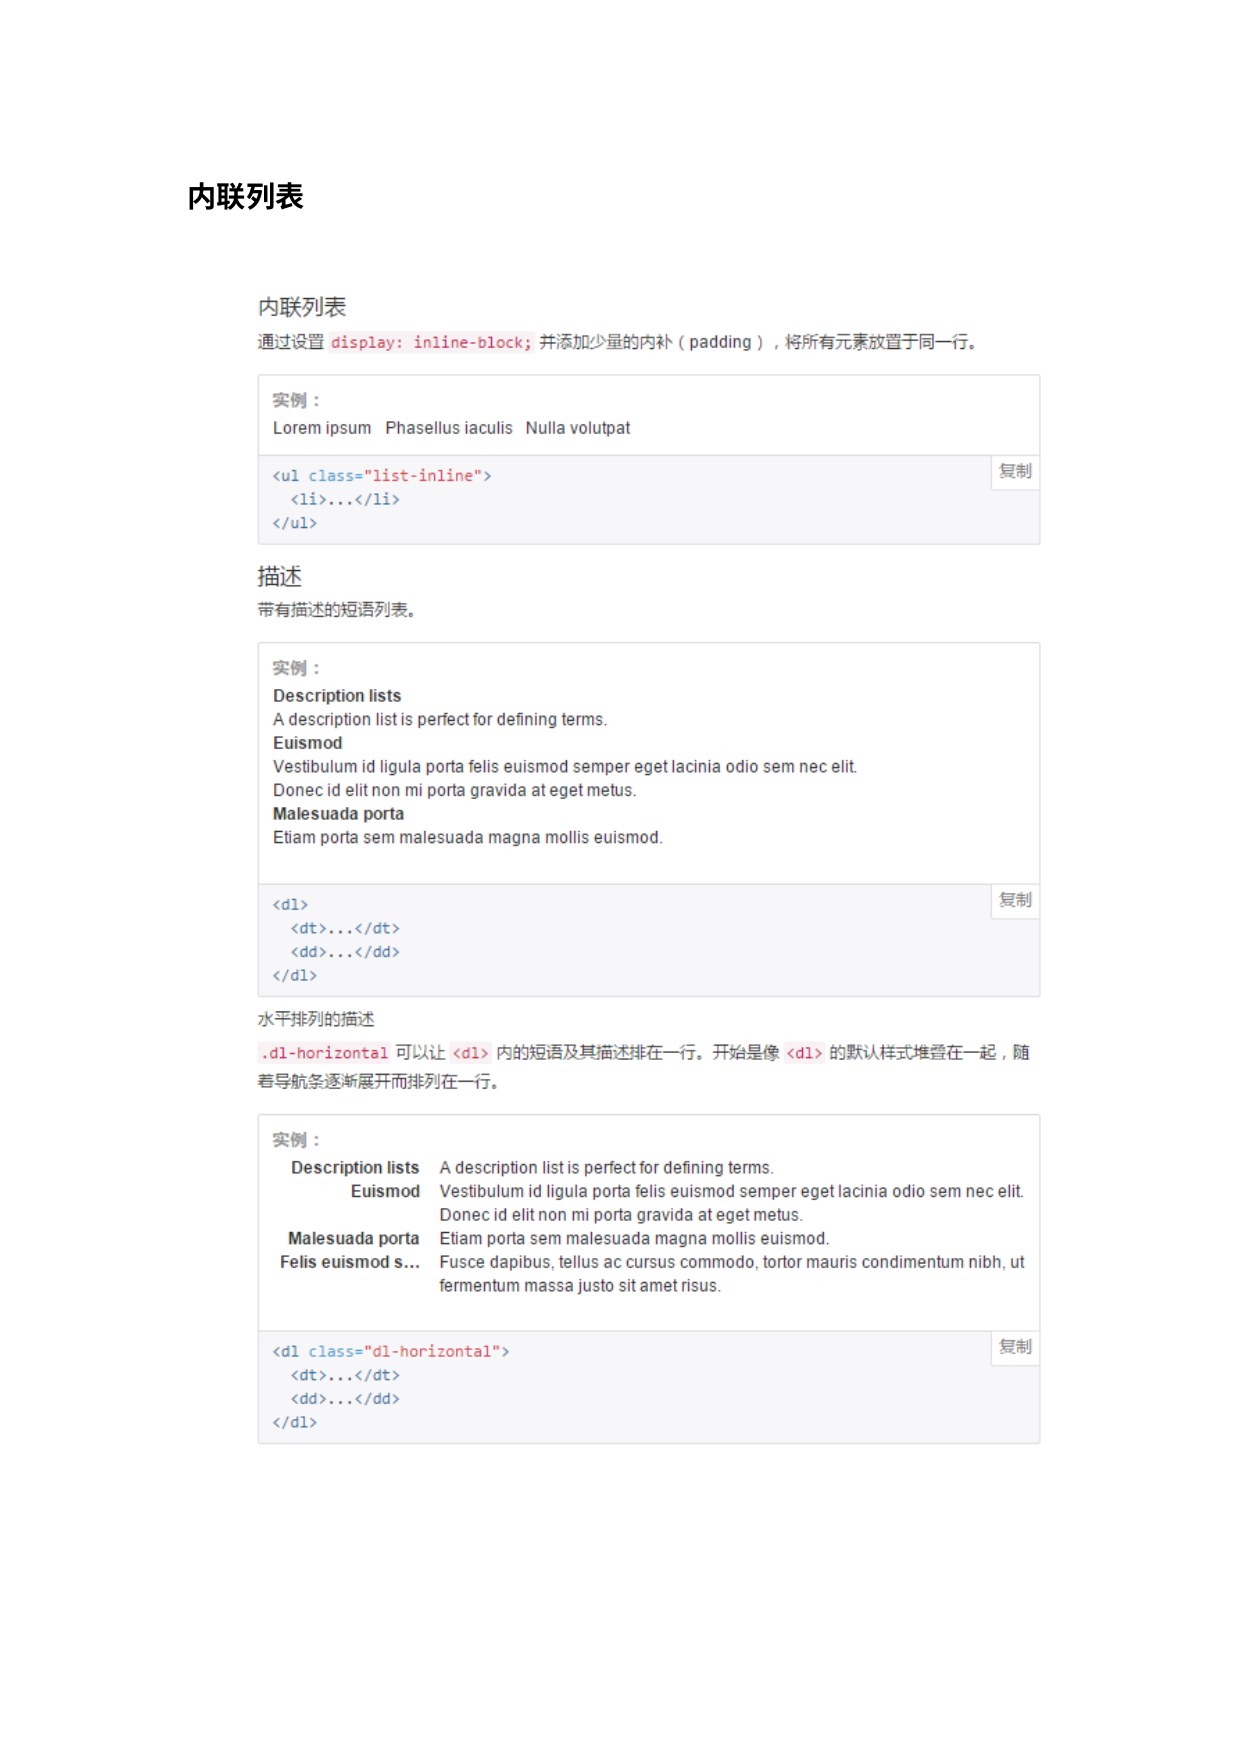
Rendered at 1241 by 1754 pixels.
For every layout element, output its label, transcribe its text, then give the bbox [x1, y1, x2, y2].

subtitle 内联列表 [187, 162, 1053, 227]
picture [187, 280, 1088, 1461]
